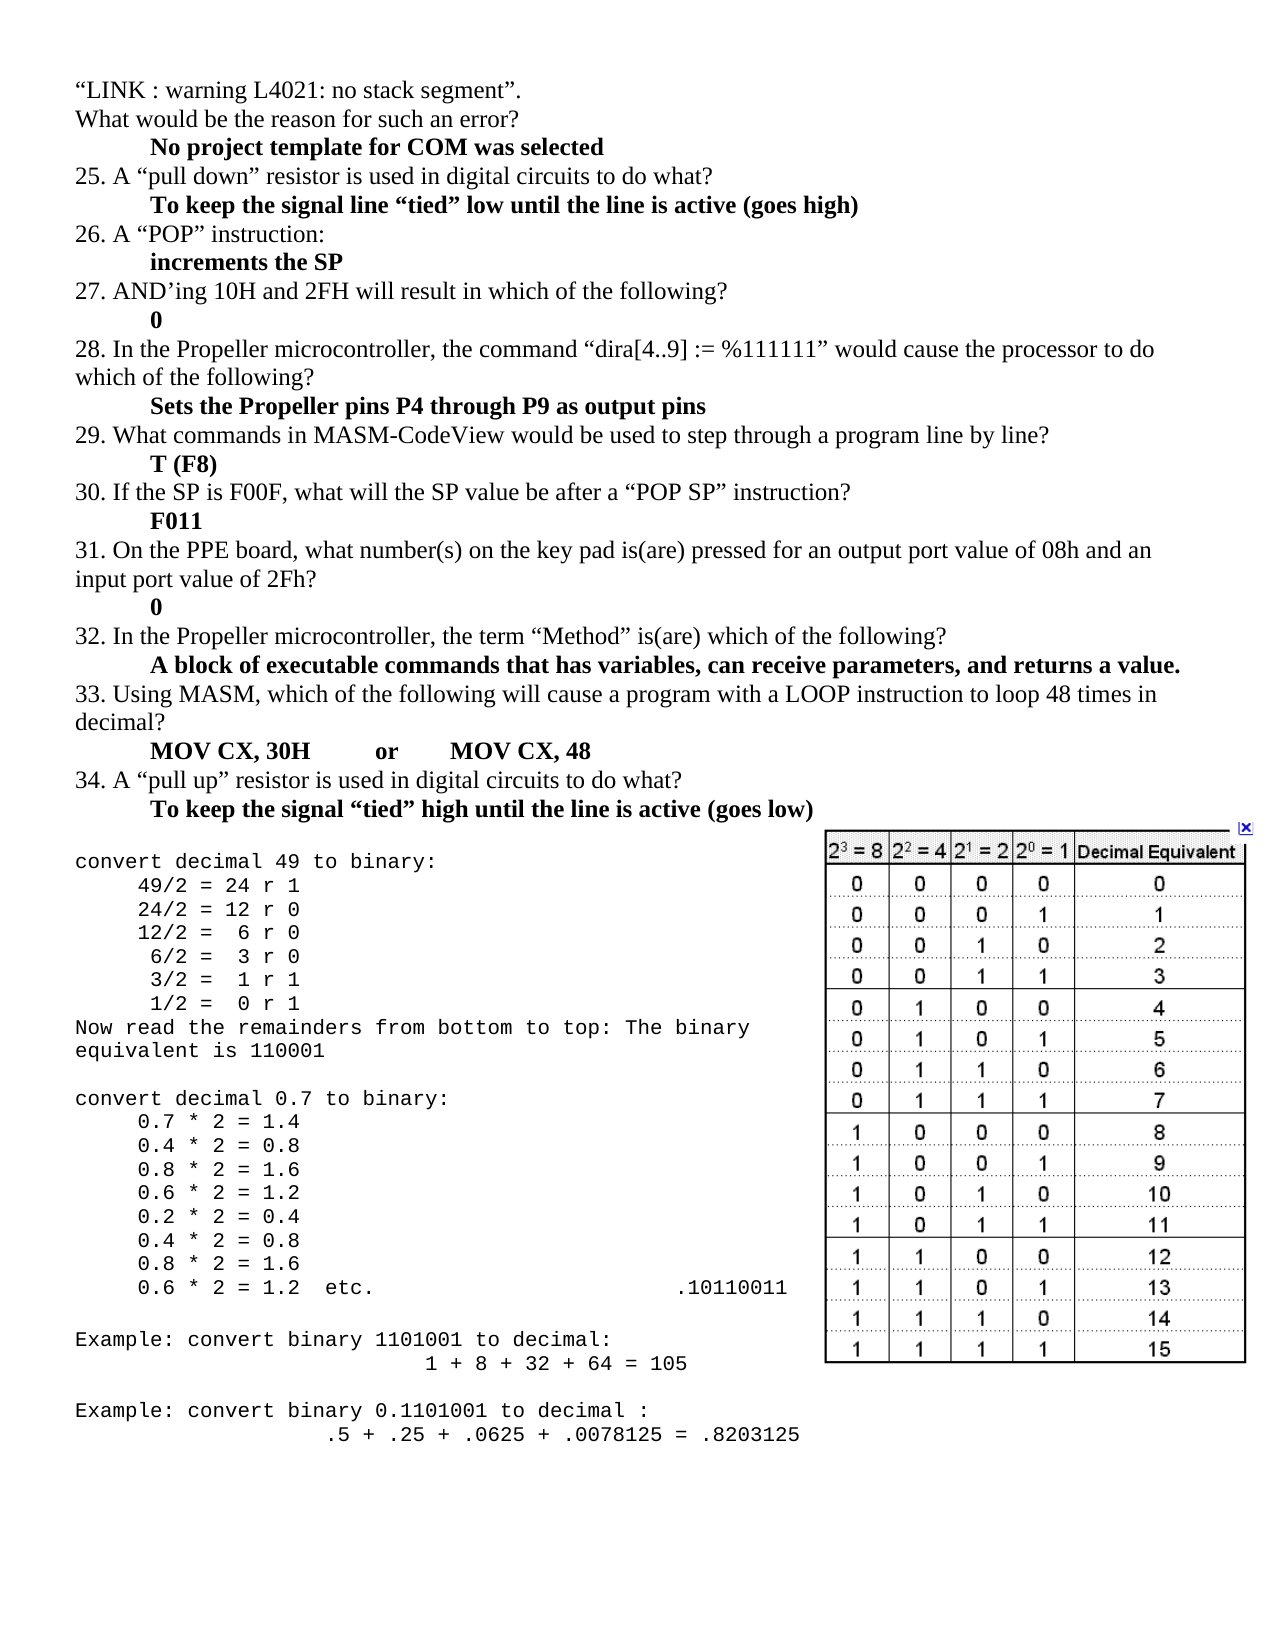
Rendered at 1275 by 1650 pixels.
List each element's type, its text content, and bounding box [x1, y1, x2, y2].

text 49/2 = 24 r 1 [75, 875, 818, 898]
text Example: convert binary 0.1101001 to decimal : [75, 1400, 1200, 1424]
text Sets the Propeller pins P4 through P9 as output pins [75, 391, 1200, 420]
text To keep the signal line “tied” low until the line is active (goes high) [75, 190, 1200, 219]
text .5 + .25 + .0625 + .0078125 = .8203125 [75, 1424, 1200, 1447]
text 29. What commands in MASM-CodeView would be used to step through a program line by line? [75, 420, 1200, 449]
text 1/2 = 0 r 1 [75, 993, 818, 1017]
text A block of executable commands that has variables, can receive parameters, and returns a value. [75, 650, 1200, 679]
text 34. A “pull up” resistor is used in digital circuits to do what? [75, 765, 1200, 794]
text 0.4 * 2 = 0.8 [75, 1135, 818, 1159]
text MOV CX, 30H or MOV CX, 48 [75, 736, 1200, 765]
text 25. A “pull down” resistor is used in digital circuits to do what? [75, 161, 1200, 190]
text increments the SP [75, 247, 1200, 276]
text 6/2 = 3 r 0 [75, 946, 818, 969]
text 1 + 8 + 32 + 64 = 105 [75, 1353, 1200, 1377]
text What would be the reason for such an error? [75, 104, 1200, 132]
text 0 [75, 592, 1200, 621]
text 0.4 * 2 = 0.8 [75, 1229, 818, 1253]
text No project template for COM was selected [75, 132, 1200, 161]
text 0.6 * 2 = 1.2 etc. .10110011 [75, 1277, 818, 1301]
text T (F8) [75, 449, 1200, 477]
text 33. Using MASM, which of the following will cause a program with a LOOP instruction to loop 48 times in decimal? [75, 679, 1200, 736]
text 0.2 * 2 = 0.4 [75, 1206, 818, 1229]
text 30. If the SP is F00F, what will the SP value be after a “POP SP” instruction? [75, 477, 1200, 506]
text convert decimal 0.7 to binary: [75, 1088, 818, 1111]
text 32. In the Propeller microcontroller, the term “Method” is(are) which of the following? [75, 621, 1200, 650]
text “LINK : warning L4021: no stack segment”. [75, 75, 1200, 104]
picture [818, 822, 1254, 1371]
text 26. A “POP” instruction: [75, 219, 1200, 247]
text 27. AND’ing 10H and 2FH will result in which of the following? [75, 276, 1200, 305]
text To keep the signal “tied” high until the line is active (goes low) [75, 794, 1200, 822]
text equivalent is 110001 [75, 1040, 818, 1064]
text 31. On the PPE board, what number(s) on the key pad is(are) pressed for an output port value of 08h and an input port value of 2Fh? [75, 535, 1200, 592]
text Example: convert binary 1101001 to decimal: [75, 1329, 818, 1353]
text F011 [75, 506, 1200, 535]
text 0.8 * 2 = 1.6 [75, 1159, 818, 1182]
text 28. In the Propeller microcontroller, the command “dira[4..9] := %111111” would cause the processor to do which of the following? [75, 334, 1200, 391]
text convert decimal 49 to binary: [75, 851, 818, 875]
text Now read the remainders from bottom to top: The binary [75, 1017, 818, 1040]
text 0.8 * 2 = 1.6 [75, 1253, 818, 1277]
text 0.6 * 2 = 1.2 [75, 1182, 818, 1206]
text 24/2 = 12 r 0 [75, 898, 818, 922]
text 12/2 = 6 r 0 [75, 922, 818, 946]
text 0 [75, 305, 1200, 334]
text 3/2 = 1 r 1 [75, 969, 818, 993]
text 0.7 * 2 = 1.4 [75, 1111, 818, 1135]
